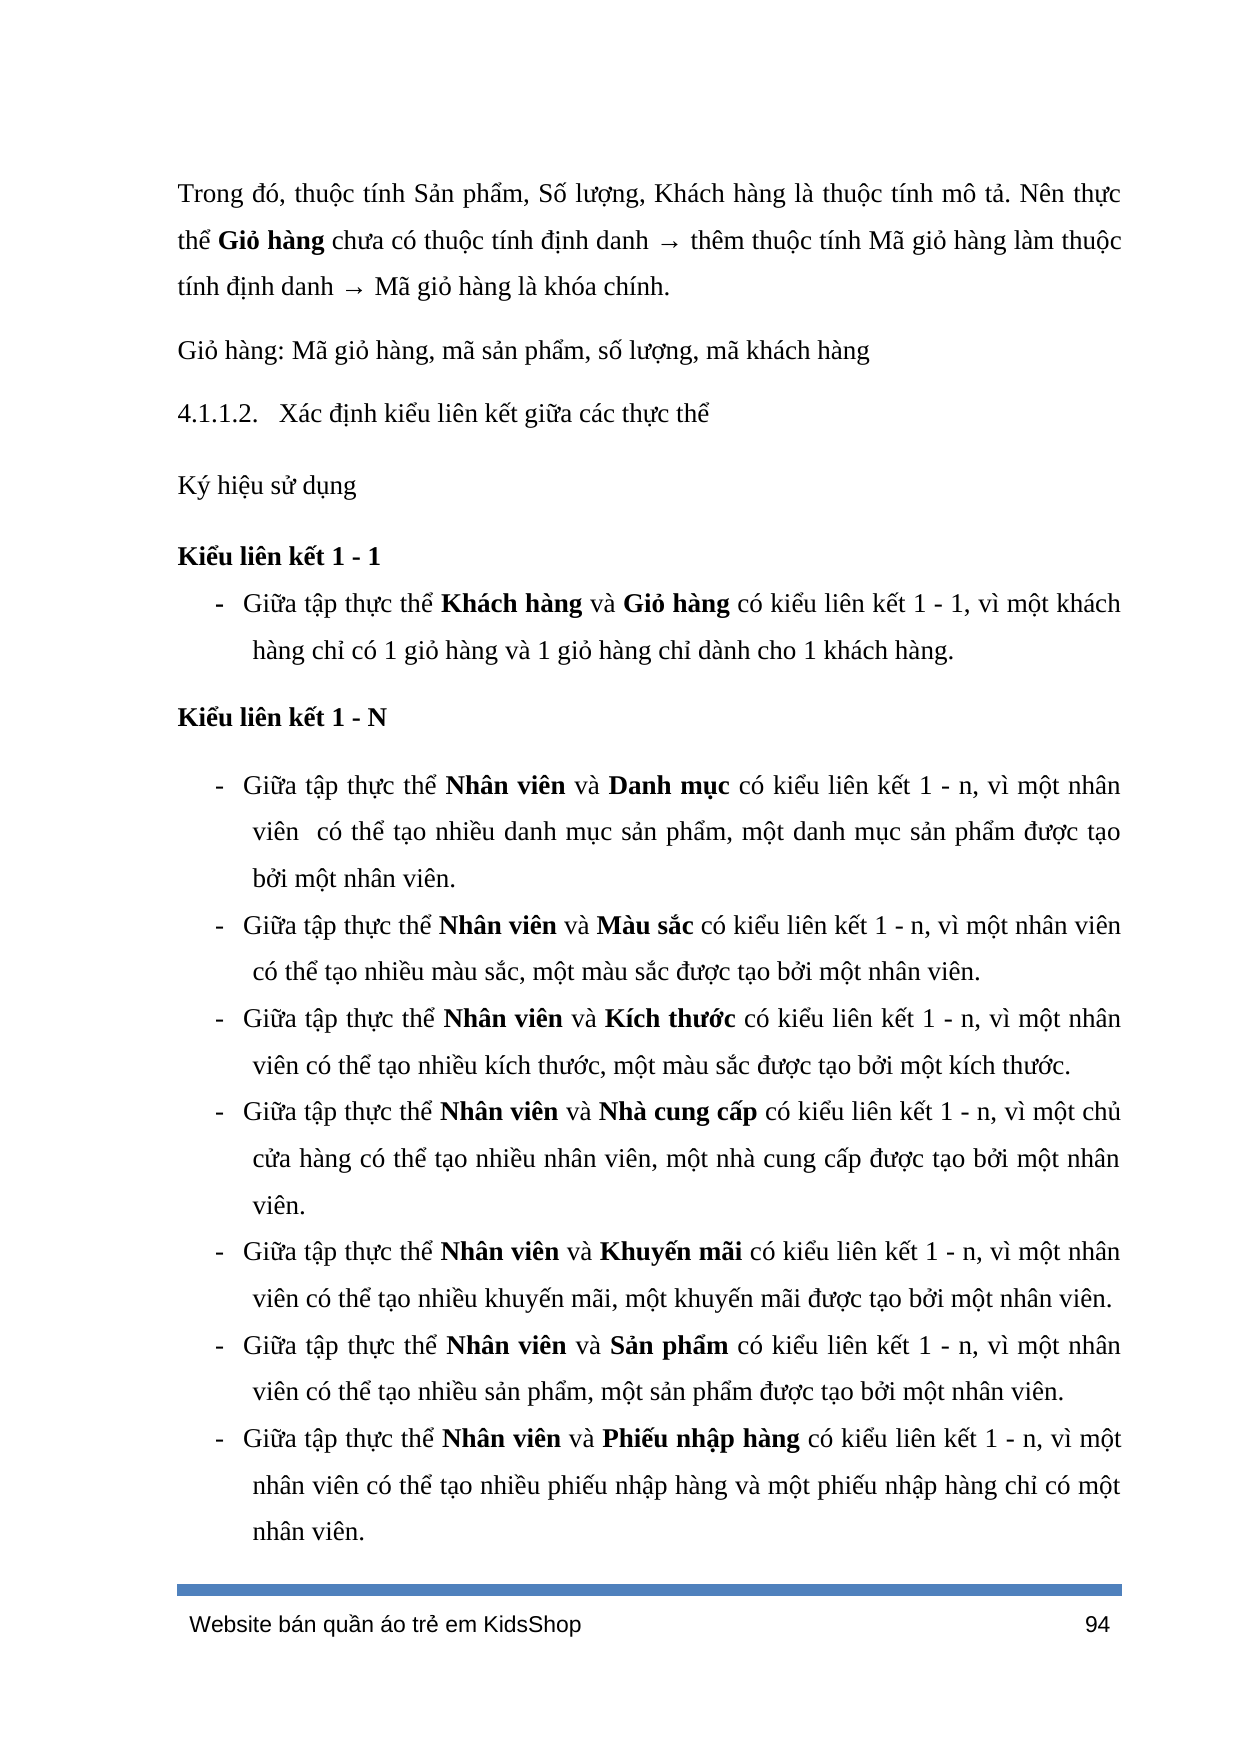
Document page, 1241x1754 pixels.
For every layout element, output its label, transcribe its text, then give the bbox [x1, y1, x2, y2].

list Giữa tập thực thể Nhân viên và Màu sắc có kiểu liên kết 1 - n, vì một nhân viên có thể tạo nhiều màu sắc, một màu sắc được tạo bởi một nhân viên. [215, 909, 1122, 987]
text Trong đó, thuộc tính Sản phẩm, Số lượng, Khách hàng là thuộc tính mô tả. Nên thực thể Giỏ hàng chưa có thuộc tính định danh → thêm thuộc tính Mã giỏ hàng làm thuộc tính định danh → Mã giỏ hàng là khóa chính. [177, 177, 1122, 302]
list Giữa tập thực thể Nhân viên và Nhà cung cấp có kiểu liên kết 1 - n, vì một chủ cửa hàng có thể tạo nhiều nhân viên, một nhà cung cấp được tạo bởi một nhân viên. [215, 1096, 1122, 1220]
text Kiểu liên kết 1 - N [177, 701, 1122, 732]
text 4.1.1.2. Xác định kiểu liên kết giữa các thực thể [177, 397, 1122, 428]
list Giữa tập thực thể Khách hàng và Giỏ hàng có kiểu liên kết 1 - 1, vì một khách hàng chỉ có 1 giỏ hàng và 1 giỏ hàng chỉ dành cho 1 khách hàng. [215, 587, 1122, 665]
text Kiểu liên kết 1 - 1 [177, 541, 1122, 572]
list Giữa tập thực thể Nhân viên và Danh mục có kiểu liên kết 1 - n, vì một nhân viên có thể tạo nhiều danh mục sản phẩm, một danh mục sản phẩm được tạo bởi một nhân viên. [215, 769, 1122, 893]
text Ký hiệu sử dụng [177, 469, 1122, 500]
list Giữa tập thực thể Nhân viên và Sản phẩm có kiểu liên kết 1 - n, vì một nhân viên có thể tạo nhiều sản phẩm, một sản phẩm được tạo bởi một nhân viên. [215, 1329, 1122, 1407]
text Giỏ hàng: Mã giỏ hàng, mã sản phẩm, số lượng, mã khách hàng [177, 334, 1122, 365]
list Giữa tập thực thể Nhân viên và Khuyến mãi có kiểu liên kết 1 - n, vì một nhân viên có thể tạo nhiều khuyến mãi, một khuyến mãi được tạo bởi một nhân viên. [215, 1236, 1122, 1313]
list Giữa tập thực thể Nhân viên và Kích thước có kiểu liên kết 1 - n, vì một nhân viên có thể tạo nhiều kích thước, một màu sắc được tạo bởi một kích thước. [215, 1002, 1122, 1080]
list Giữa tập thực thể Nhân viên và Phiếu nhập hàng có kiểu liên kết 1 - n, vì một nhân viên có thể tạo nhiều phiếu nhập hàng và một phiếu nhập hàng chỉ có một nhân viên. [215, 1422, 1122, 1547]
